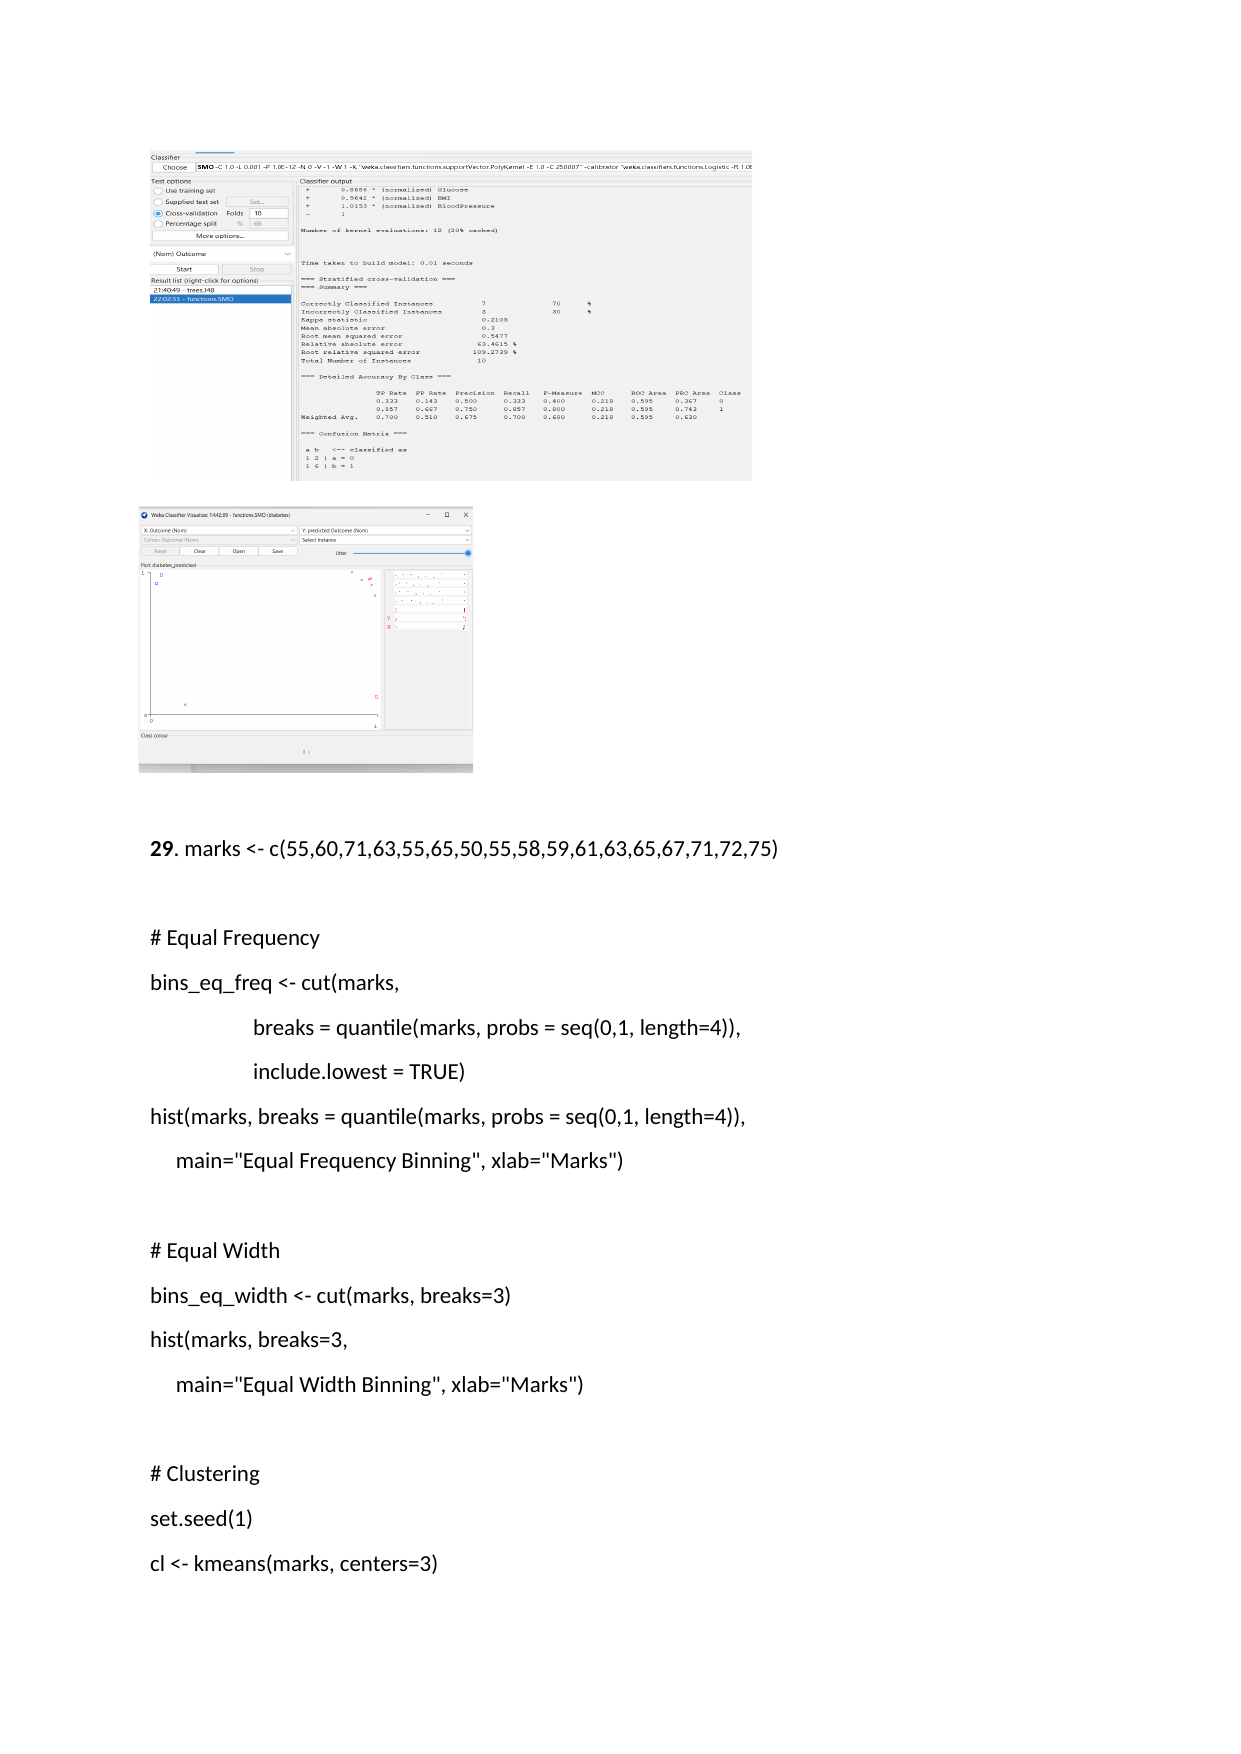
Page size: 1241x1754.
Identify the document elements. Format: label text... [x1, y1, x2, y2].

text breaks = quantile(marks, probs = seq(0,1, length=4)), [150, 1013, 1090, 1041]
text set.seed(1) [150, 1504, 1090, 1532]
picture [138, 506, 474, 773]
text main="Equal Width Binning", xlab="Marks") [150, 1370, 1090, 1398]
text # Clustering [150, 1459, 1090, 1487]
text hist(marks, breaks=3, [150, 1325, 1090, 1353]
text include.lowest = TRUE) [150, 1057, 1090, 1085]
text # Equal Frequency [150, 923, 1090, 951]
text cl <- kmeans(marks, centers=3) [150, 1549, 1090, 1577]
picture [150, 150, 753, 481]
text bins_eq_width <- cut(marks, breaks=3) [150, 1281, 1090, 1309]
text # Equal Width [150, 1236, 1090, 1264]
text hist(marks, breaks = quantile(marks, probs = seq(0,1, length=4)), [150, 1102, 1090, 1130]
text bins_eq_freq <- cut(marks, [150, 968, 1090, 996]
text main="Equal Frequency Binning", xlab="Marks") [150, 1147, 1090, 1175]
text 29. marks <- c(55,60,71,63,55,65,50,55,58,59,61,63,65,67,71,72,75) [150, 834, 1090, 862]
